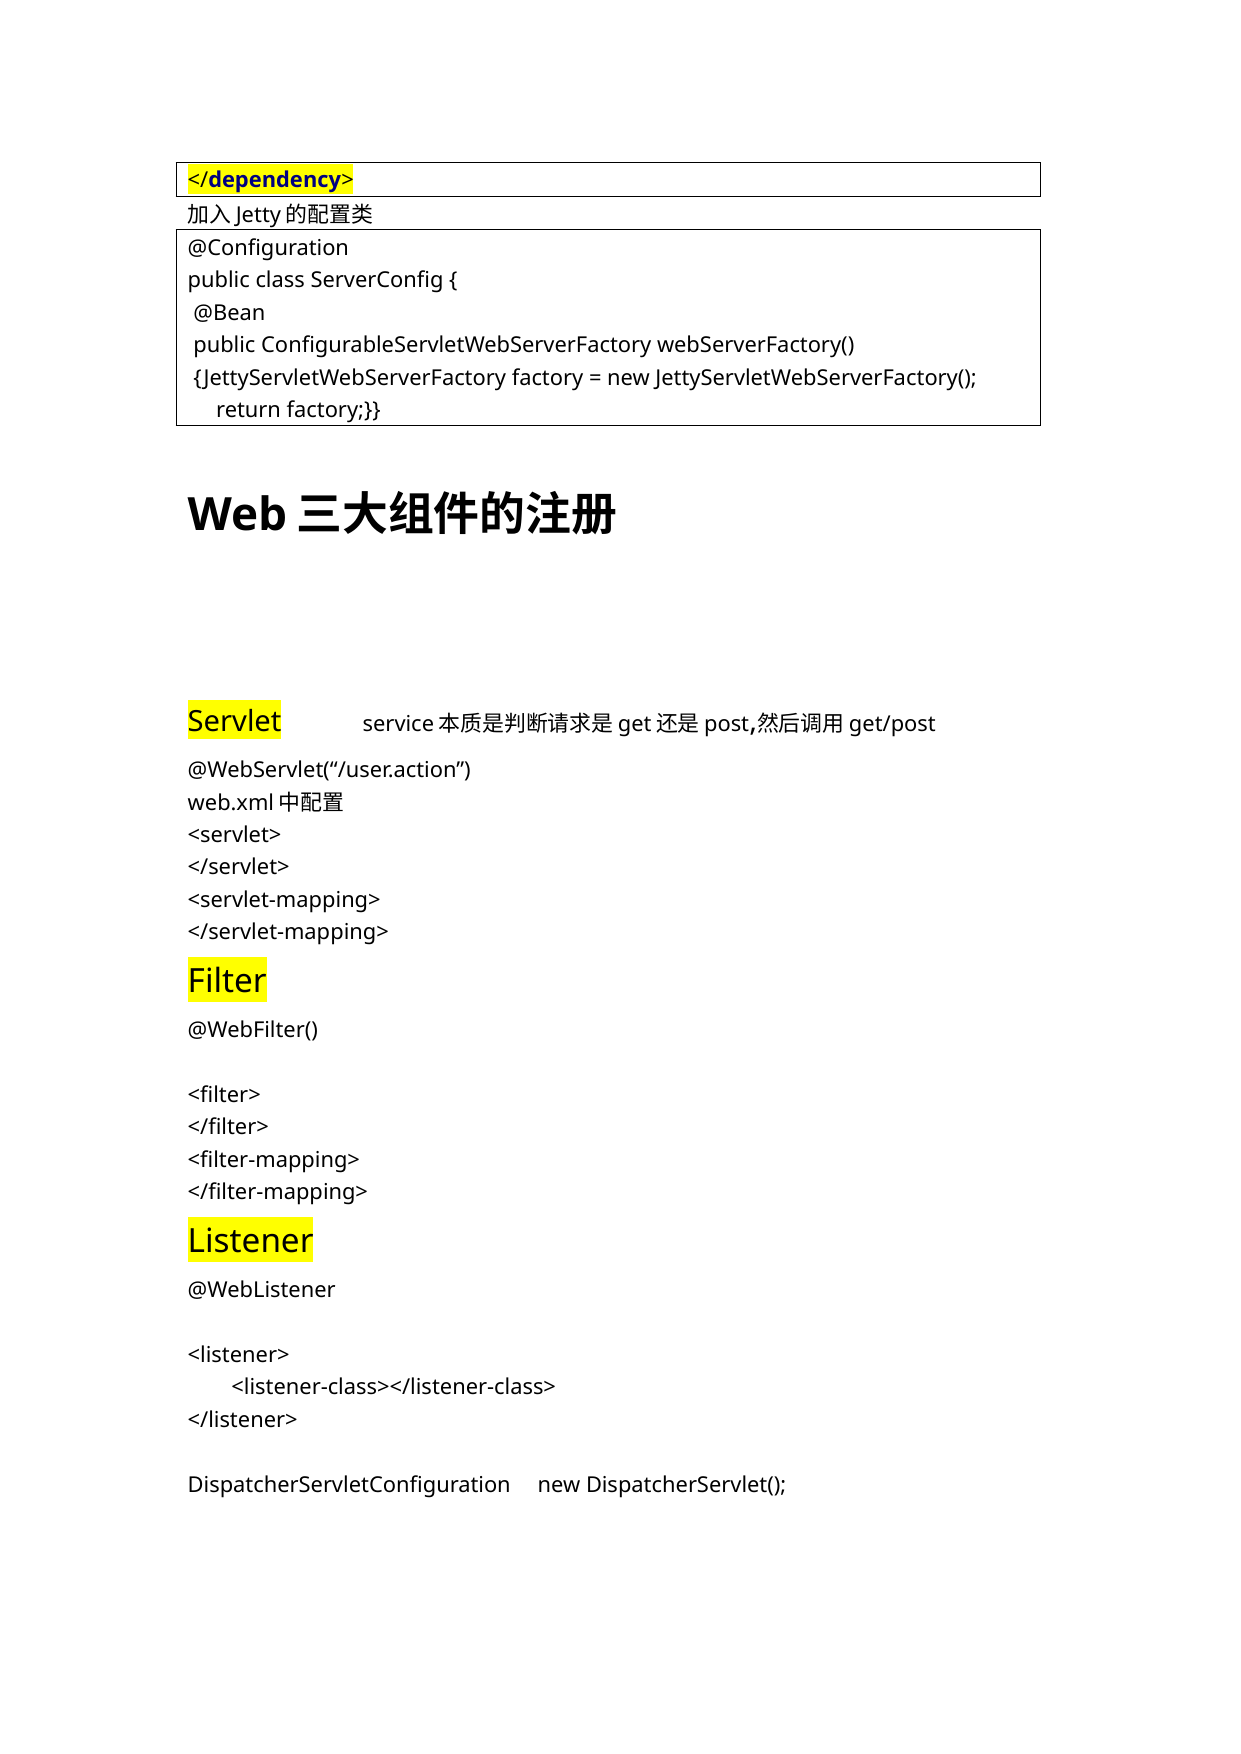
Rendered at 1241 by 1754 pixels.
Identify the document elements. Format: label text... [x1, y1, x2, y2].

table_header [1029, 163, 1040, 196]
text </filter> [187, 1110, 1053, 1142]
text </servlet-mapping> [187, 915, 1053, 947]
text </servlet> [187, 850, 1053, 882]
text DispatcherServletConfiguration new DispatcherServlet(); [187, 1467, 1053, 1500]
text @WebListener [187, 1272, 1053, 1305]
text </filter-mapping> [187, 1175, 1053, 1207]
text Filter [187, 947, 1053, 1012]
table_header @Configuration public class ServerConfig { @Bean public ConfigurableServletWebServerFactory webServerFactory() {JettyServletWebServerFactory factory = new JettyServletWebServerFactory(); return factory;}} [177, 230, 1040, 425]
text web.xml中配置 [187, 785, 1053, 817]
text <listener-class></listener-class> [187, 1370, 1053, 1402]
text Servlet service本质是判断请求是get还是post,然后调用get/post [187, 687, 1053, 752]
text @WebFilter() [187, 1012, 1053, 1045]
text Listener [187, 1207, 1053, 1272]
text <filter-mapping> [187, 1142, 1053, 1175]
text <listener> [187, 1337, 1053, 1370]
text <servlet-mapping> [187, 882, 1053, 915]
text <servlet> [187, 817, 1053, 850]
subtitle Web三大组件的注册 [187, 462, 1053, 559]
text @WebServlet(“/user.action”) [187, 752, 1053, 785]
text <filter> [187, 1077, 1053, 1110]
text 加入Jetty的配置类 [187, 197, 1053, 229]
text </listener> [187, 1402, 1053, 1435]
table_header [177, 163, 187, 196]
